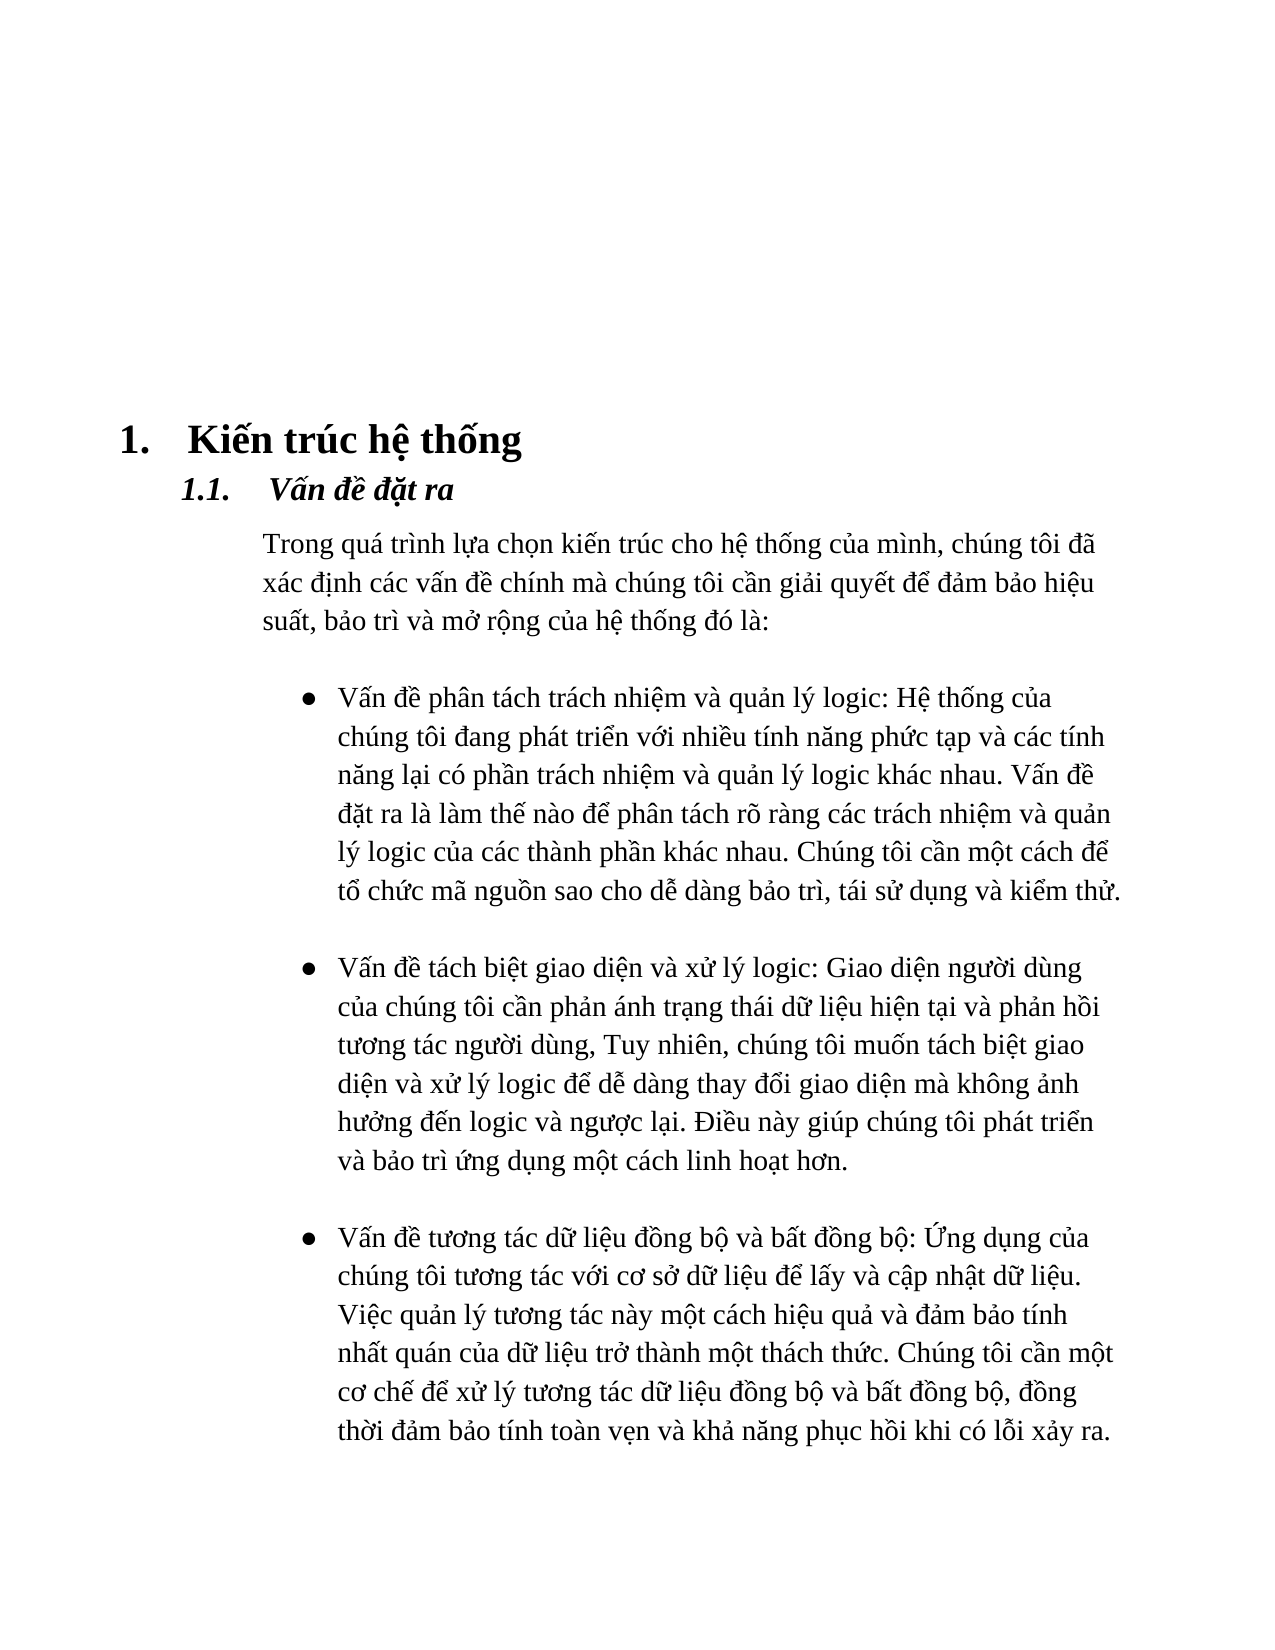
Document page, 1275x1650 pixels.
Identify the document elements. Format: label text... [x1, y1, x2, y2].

list Vấn đề phân tách trách nhiệm và quản lý logic: Hệ thống của chúng tôi đang phát triển với nhiều tính năng phức tạp và các tính năng lại có phần trách nhiệm và quản lý logic khác nhau. Vấn đề đặt ra là làm thế nào để phân tách rõ ràng các trách nhiệm và quản lý logic của các thành phần khác nhau. Chúng tôi cần một cách để tổ chức mã nguồn sao cho dễ dàng bảo trì, tái sử dụng và kiểm thử. [300, 680, 1125, 907]
subtitle Kiến trúc hệ thống [150, 414, 1125, 462]
text Trong quá trình lựa chọn kiến trúc cho hệ thống của mình, chúng tôi đã xác định các vấn đề chính mà chúng tôi cần giải quyết để đảm bảo hiệu suất, bảo trì và mở rộng của hệ thống đó là: [262, 526, 1125, 637]
list Vấn đề tách biệt giao diện và xử lý logic: Giao diện người dùng của chúng tôi cần phản ánh trạng thái dữ liệu hiện tại và phản hồi tương tác người dùng, Tuy nhiên, chúng tôi muốn tách biệt giao diện và xử lý logic để dễ dàng thay đổi giao diện mà không ảnh hưởng đến logic và ngược lại. Điều này giúp chúng tôi phát triển và bảo trì ứng dụng một cách linh hoạt hơn. [300, 950, 1125, 1176]
subtitle Vấn đề đặt ra [231, 470, 1125, 508]
list Vấn đề tương tác dữ liệu đồng bộ và bất đồng bộ: Ứng dụng của chúng tôi tương tác với cơ sở dữ liệu để lấy và cập nhật dữ liệu. Việc quản lý tương tác này một cách hiệu quả và đảm bảo tính nhất quán của dữ liệu trở thành một thách thức. Chúng tôi cần một cơ chế để xử lý tương tác dữ liệu đồng bộ và bất đồng bộ, đồng thời đảm bảo tính toàn vẹn và khả năng phục hồi khi có lỗi xảy ra. [300, 1220, 1125, 1446]
